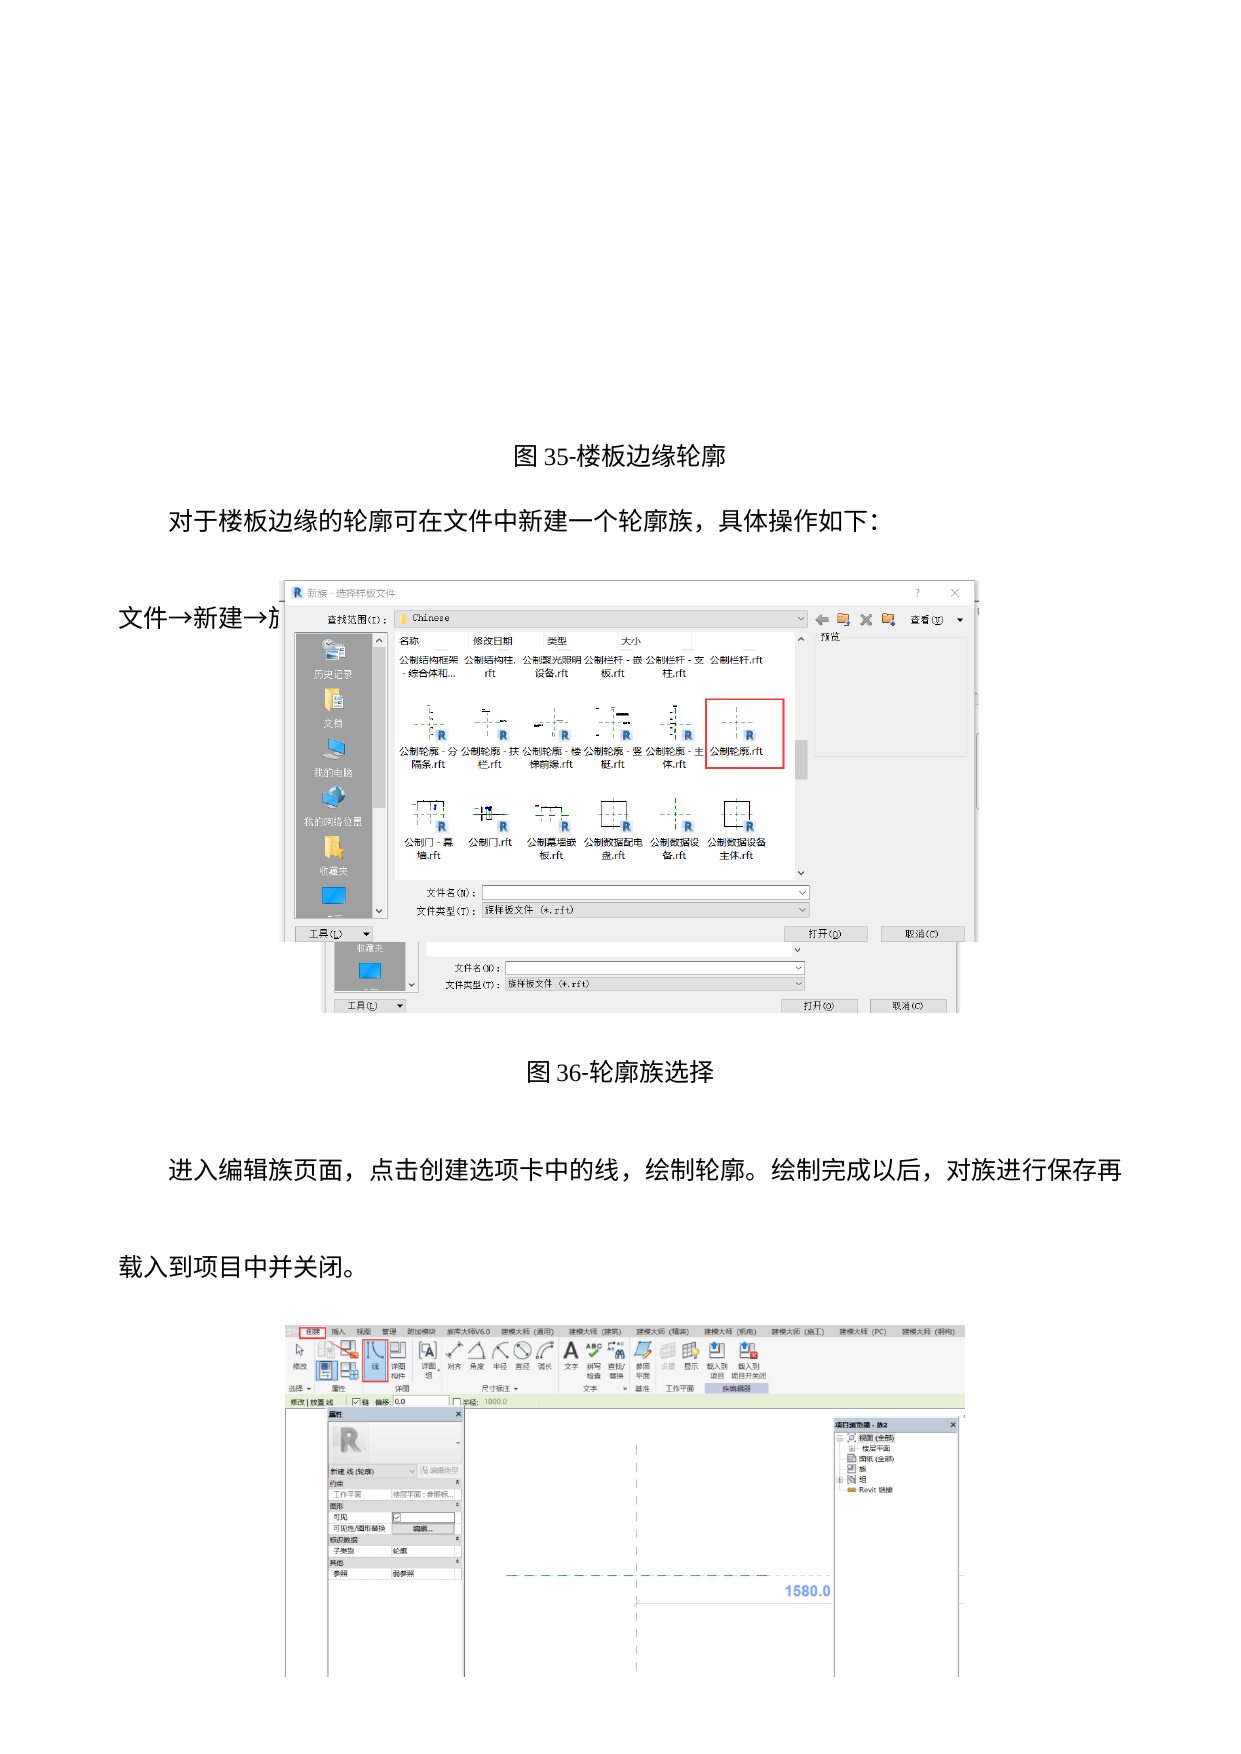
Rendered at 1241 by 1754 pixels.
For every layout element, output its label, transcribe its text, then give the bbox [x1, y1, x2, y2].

picture [285, 1325, 965, 1677]
text 图36-轮廓族选择 [118, 1038, 1122, 1103]
text 对于楼板边缘的轮廓可在文件中新建一个轮廓族，具体操作如下： 文件→新建→族→公制轮廓 [118, 487, 1122, 649]
picture [279, 580, 980, 1013]
text 图35-楼板边缘轮廓 [118, 422, 1122, 487]
list 进入编辑族页面，点击创建选项卡中的线，绘制轮廓。绘制完成以后，对族进行保存再载入到项目中并关闭。 [118, 1136, 1122, 1298]
